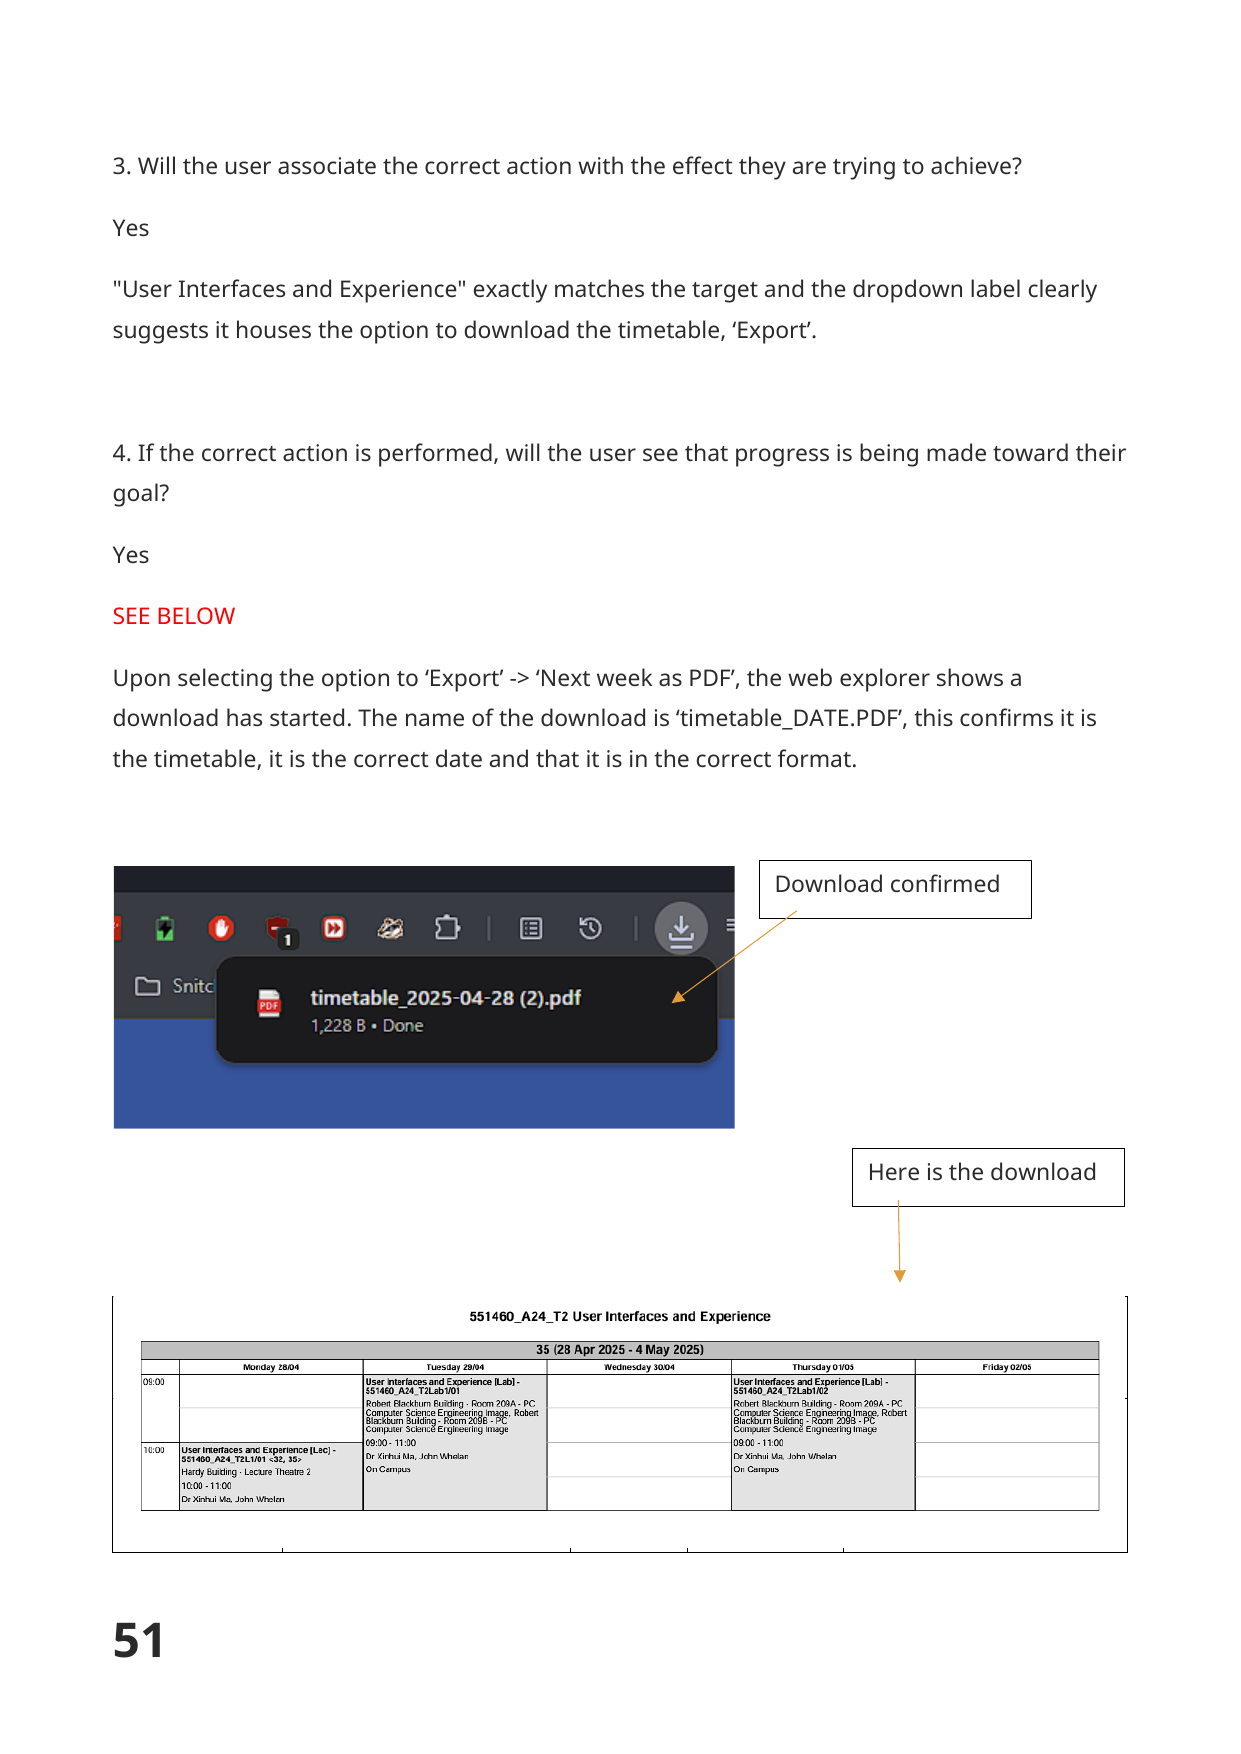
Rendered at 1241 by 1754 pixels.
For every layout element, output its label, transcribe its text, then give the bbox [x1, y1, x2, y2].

text "User Interfaces and Experience" exactly matches the target and the dropdown label clearly suggests it houses the option to download the timetable, ‘Export’. [112, 273, 1128, 345]
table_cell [688, 1547, 843, 1552]
text SEE BELOW [112, 600, 1128, 631]
picture [112, 1293, 1124, 1547]
text 3. Will the user associate the correct action with the effect they are trying to achieve? [112, 150, 1128, 181]
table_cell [844, 1399, 1127, 1552]
text Yes [112, 538, 1128, 570]
text Yes [112, 211, 1128, 243]
text Upon selecting the option to ‘Export’ -> ‘Next week as PDF’, the web explorer shows a download has started. The name of the download is ‘timetable_DATE.PDF’, this confirms it is the timetable, it is the correct date and that it is in the correct format. [112, 661, 1128, 774]
text 4. If the correct action is performed, will the user see that progress is being made toward their goal? [112, 436, 1128, 508]
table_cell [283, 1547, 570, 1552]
picture [112, 866, 735, 1209]
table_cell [113, 1547, 282, 1552]
